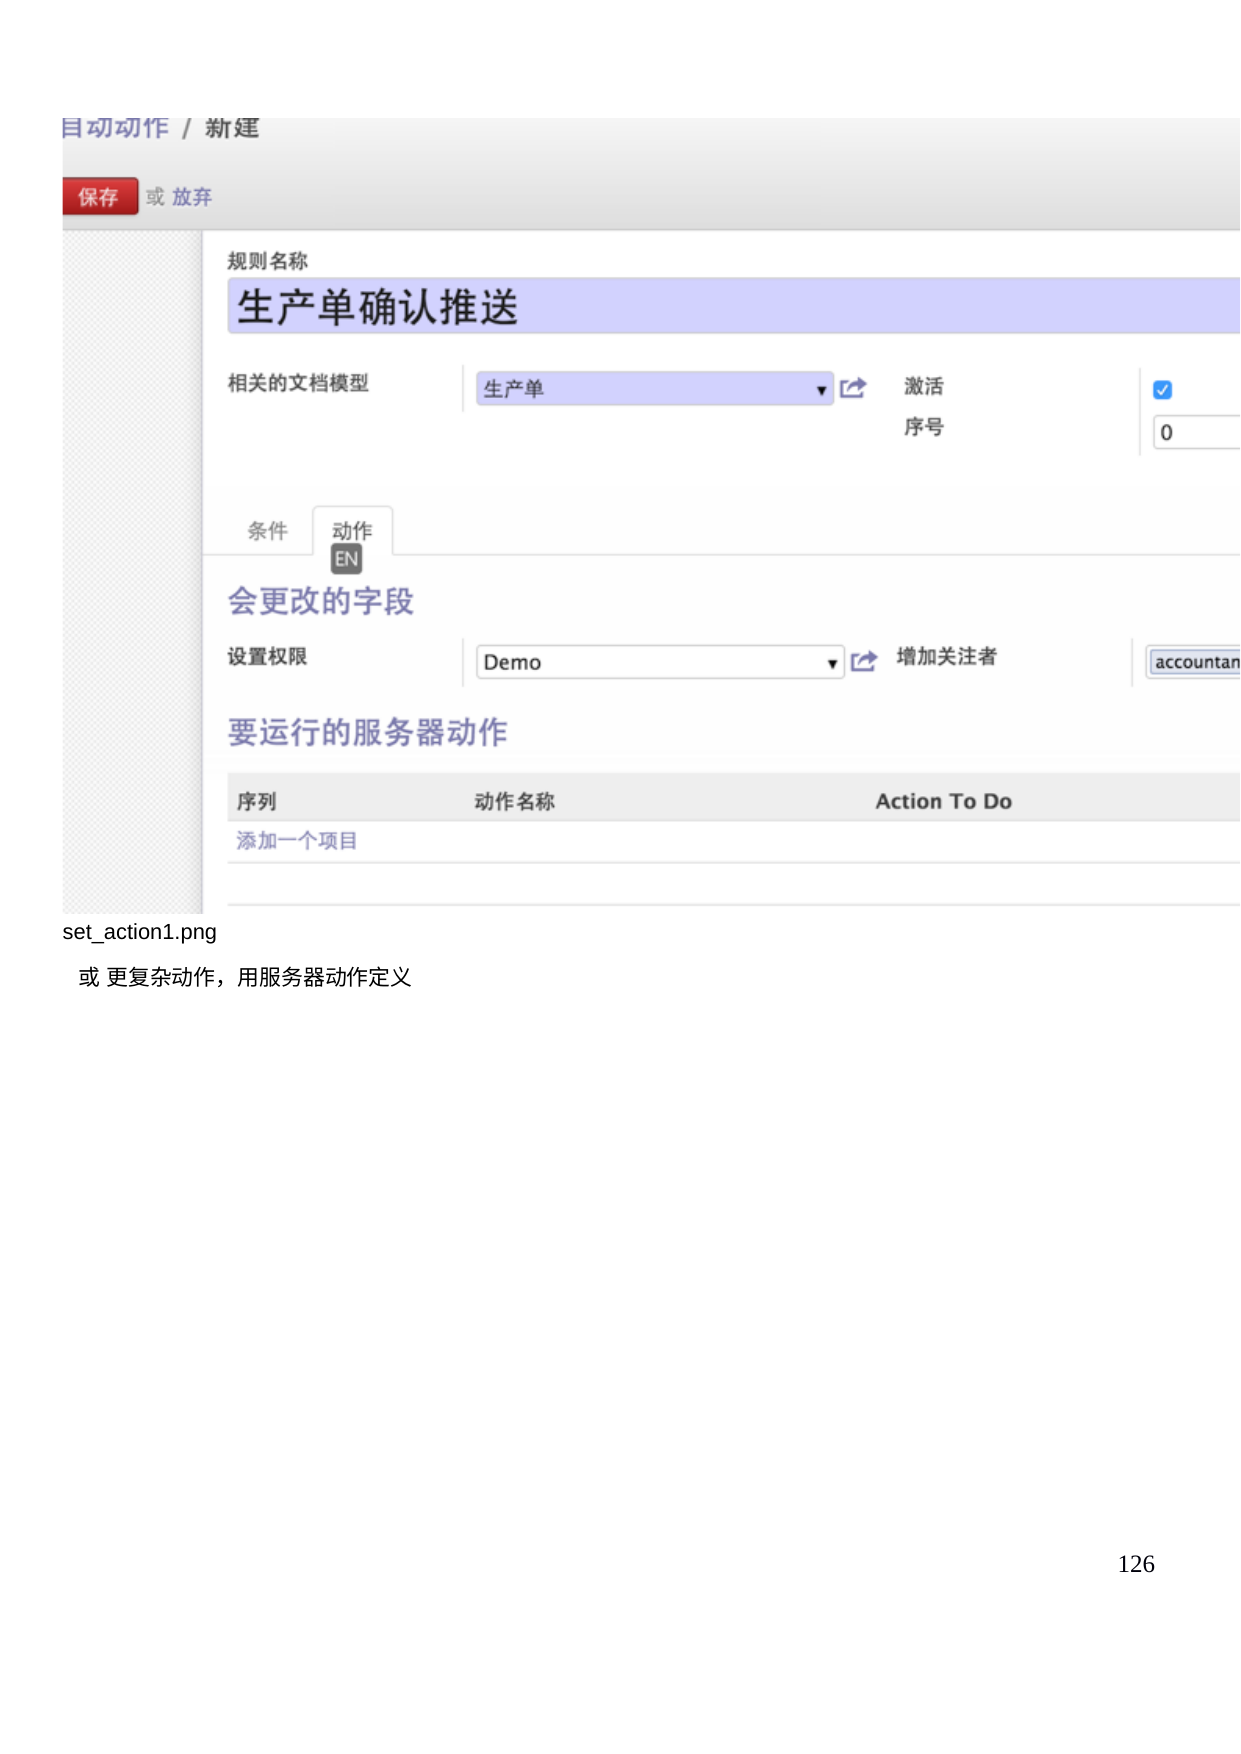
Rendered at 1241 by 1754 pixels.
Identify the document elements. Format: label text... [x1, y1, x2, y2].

text set_action1.png [62, 919, 1155, 944]
text 或 更复杂动作，用服务器动作定义 [78, 965, 1139, 990]
picture [62, 118, 1241, 914]
